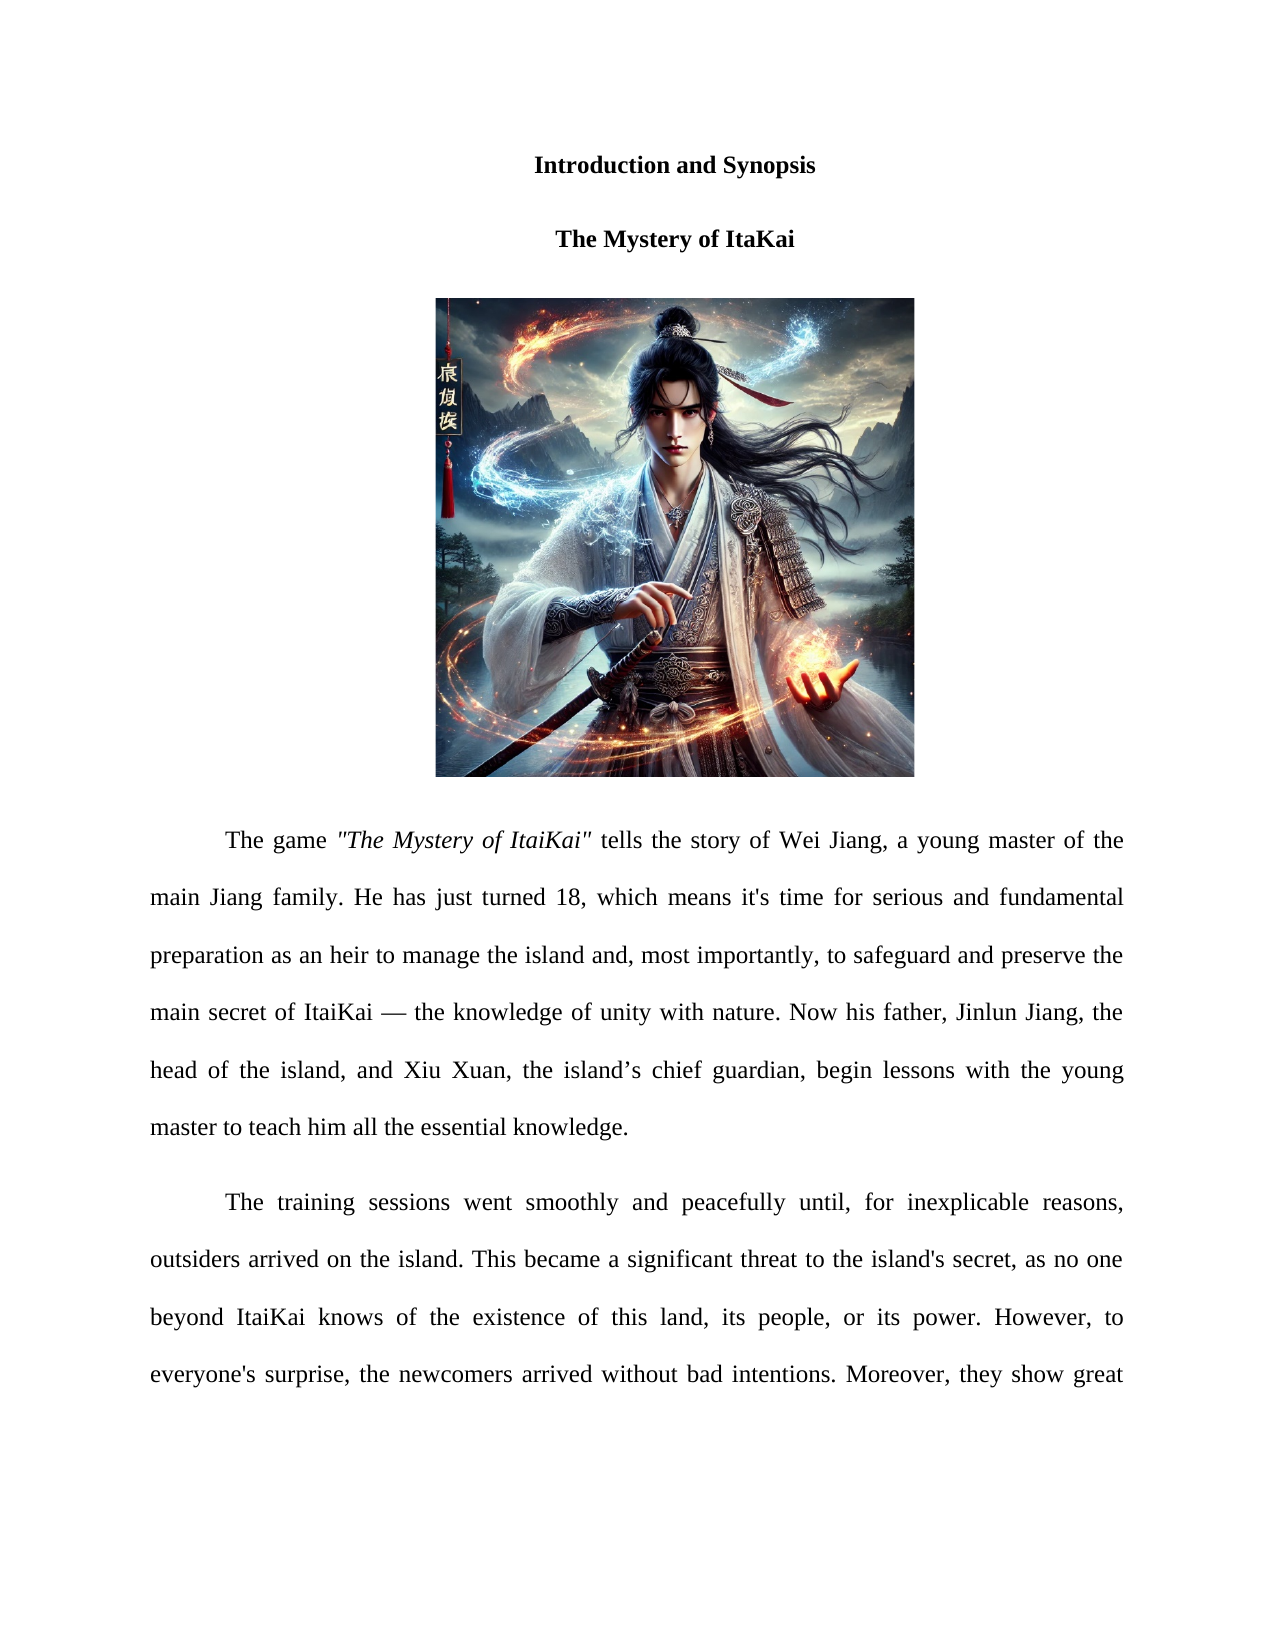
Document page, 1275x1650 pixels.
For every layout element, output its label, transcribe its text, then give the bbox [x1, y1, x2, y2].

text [150, 1187, 1125, 1388]
picture [435, 298, 915, 777]
text Introduction and Synopsis [150, 150, 1125, 179]
text The Mystery of ItaKai [150, 224, 1125, 253]
text The game "The Mystery of ItaiKai" tells the story of Wei Jiang, a young master of the main Jiang family. He has just turned 18, which means it's time for serious and fundamental preparation as an heir to manage the island and, most importantly, to safeguard and preserve the main secret of ItaiKai — the knowledge of unity with nature. Now his father, Jinlun Jiang, the head of the island, and Xiu Xuan, the island’s chief guardian, begin lessons with the young master to teach him all the essential knowledge. [150, 825, 1125, 1141]
